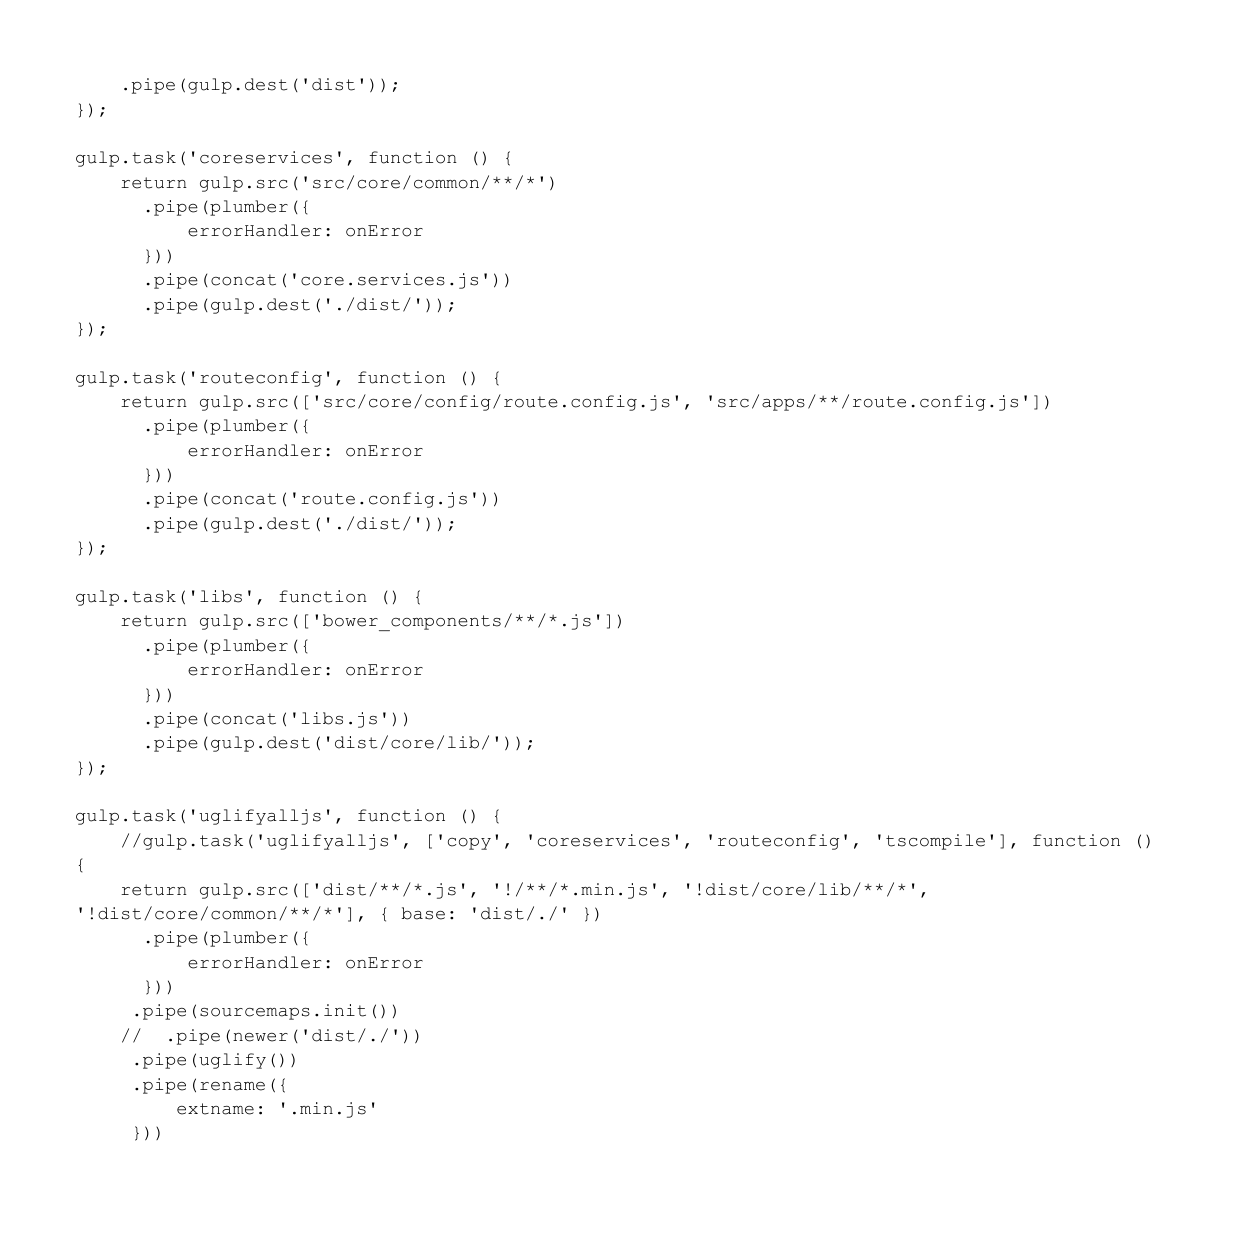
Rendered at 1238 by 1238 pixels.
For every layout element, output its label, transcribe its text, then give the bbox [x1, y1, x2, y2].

text })) [75, 465, 1162, 486]
text })) [75, 977, 1162, 998]
text errorHandler: onError [75, 952, 1162, 974]
text return gulp.src(['src/core/config/route.config.js', 'src/apps/**/route.config.js']) [75, 392, 1162, 413]
text })) [75, 246, 1162, 267]
text .pipe(uglify()) [75, 1050, 1162, 1071]
text .pipe(plumber({ [75, 416, 1162, 437]
text }); [75, 319, 1162, 340]
text .pipe(plumber({ [75, 928, 1162, 949]
text }); [75, 538, 1162, 559]
text errorHandler: onError [75, 660, 1162, 681]
text return gulp.src('src/core/common/**/*') [75, 172, 1162, 194]
text })) [75, 1123, 1162, 1144]
text // .pipe(newer('dist/./')) [75, 1026, 1162, 1047]
text return gulp.src(['dist/**/*.js', '!/**/*.min.js', '!dist/core/lib/**/*', '!dist/core/common/**/*'], { base: 'dist/./' }) [75, 879, 1162, 925]
text .pipe(gulp.dest('./dist/')); [75, 294, 1162, 316]
text .pipe(concat('core.services.js')) [75, 270, 1162, 291]
text .pipe(gulp.dest('./dist/')); [75, 514, 1162, 535]
text gulp.task('routeconfig', function () { [75, 367, 1162, 389]
text gulp.task('libs', function () { [75, 587, 1162, 608]
text gulp.task('uglifyalljs', function () { [75, 806, 1162, 827]
text .pipe(gulp.dest('dist')); [75, 75, 1162, 96]
text })) [75, 684, 1162, 706]
text }); [75, 99, 1162, 121]
text .pipe(plumber({ [75, 636, 1162, 657]
text //gulp.task('uglifyalljs', ['copy', 'coreservices', 'routeconfig', 'tscompile'], function () { [75, 831, 1162, 876]
text errorHandler: onError [75, 441, 1162, 462]
text .pipe(rename({ [75, 1074, 1162, 1096]
text gulp.task('coreservices', function () { [75, 148, 1162, 169]
text errorHandler: onError [75, 221, 1162, 242]
text }); [75, 757, 1162, 779]
text .pipe(plumber({ [75, 197, 1162, 218]
text .pipe(sourcemaps.init()) [75, 1001, 1162, 1022]
text return gulp.src(['bower_components/**/*.js']) [75, 611, 1162, 632]
text .pipe(gulp.dest('dist/core/lib/')); [75, 733, 1162, 754]
text extname: '.min.js' [75, 1099, 1162, 1120]
text .pipe(concat('route.config.js')) [75, 489, 1162, 511]
text .pipe(concat('libs.js')) [75, 709, 1162, 730]
